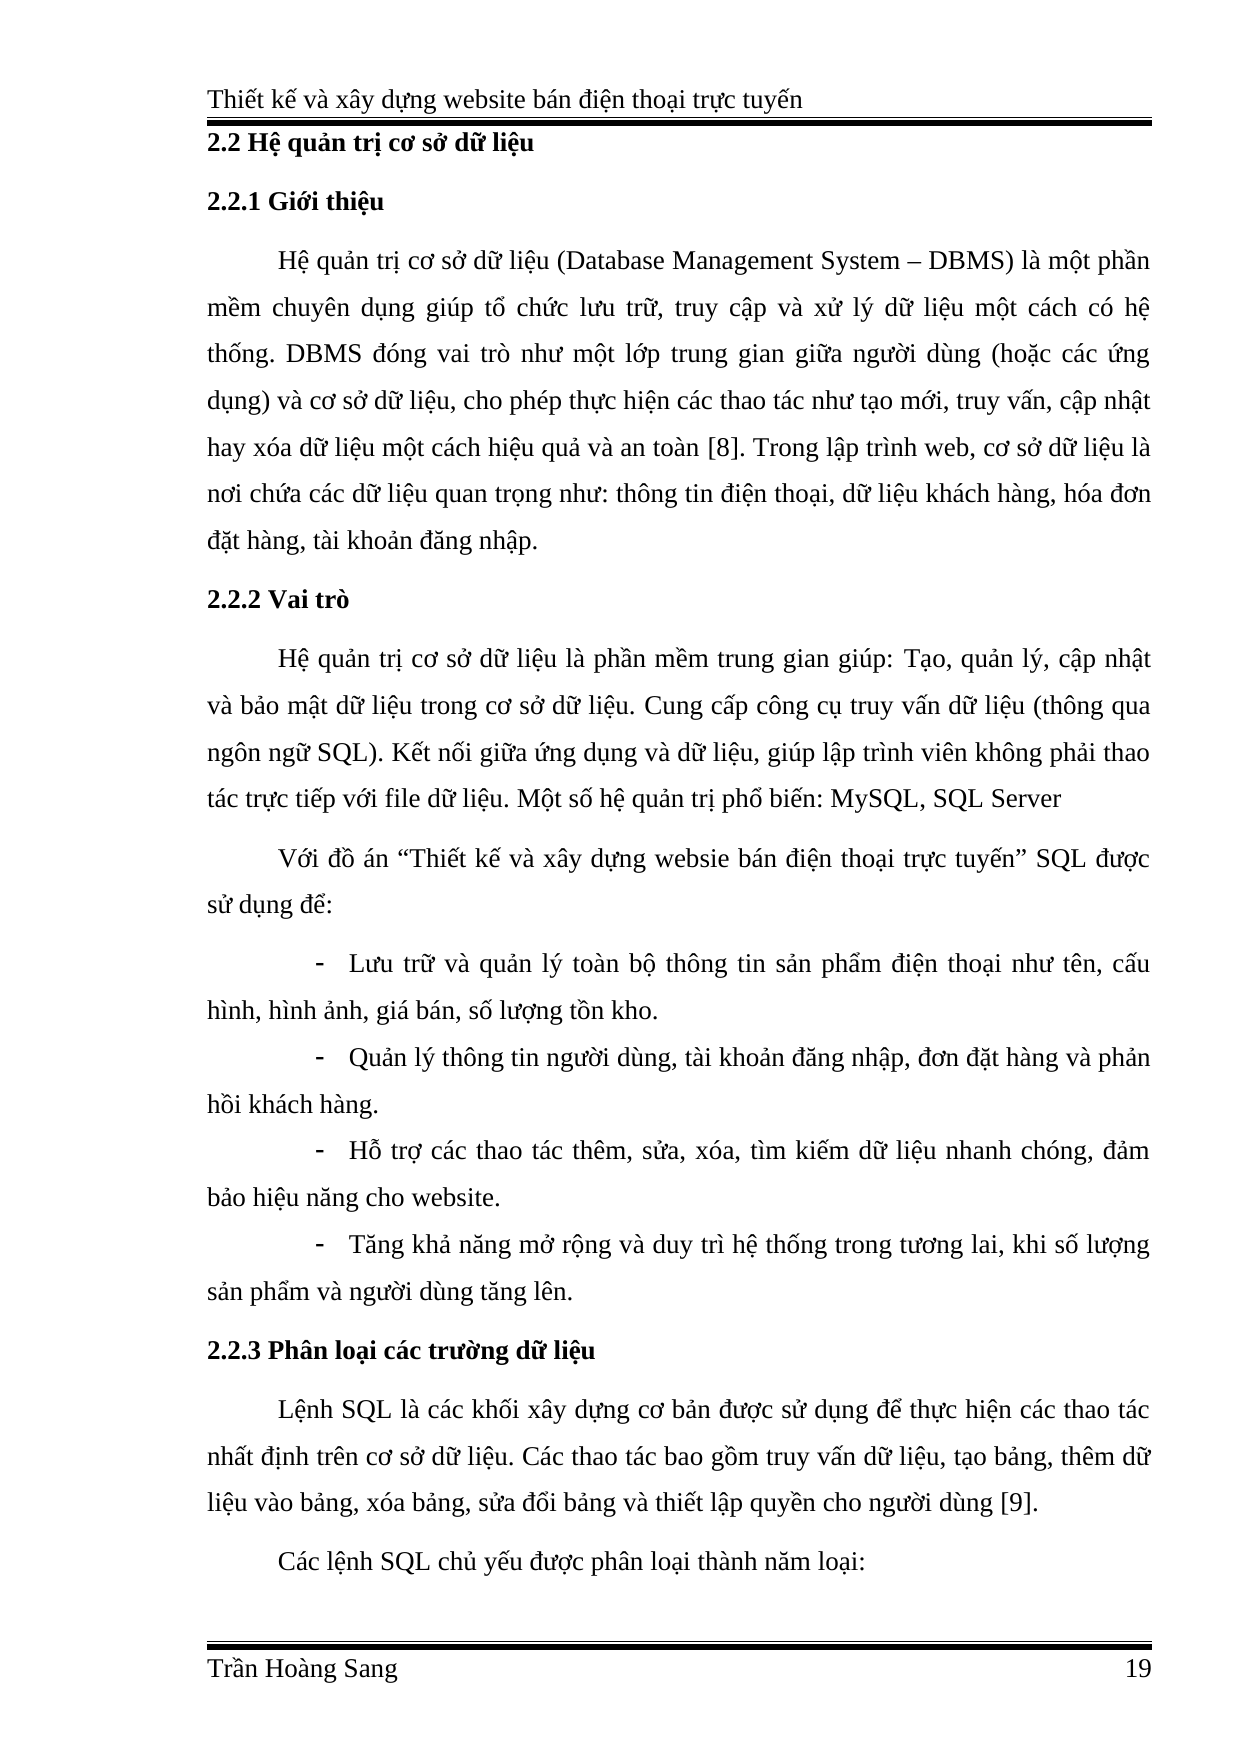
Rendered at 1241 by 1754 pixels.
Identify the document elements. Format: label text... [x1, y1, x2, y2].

text Các lệnh SQL chủ yếu được phân loại thành năm loại: [207, 1546, 1152, 1577]
text Lệnh SQL là các khối xây dựng cơ bản được sử dụng để thực hiện các thao tác nhất định trên cơ sở dữ liệu. Các thao tác bao gồm truy vấn dữ liệu, tạo bảng, thêm dữ liệu vào bảng, xóa bảng, sửa đổi bảng và thiết lập quyền cho người dùng [9]. [207, 1393, 1152, 1517]
text Hệ quản trị cơ sở dữ liệu (Database Management System – DBMS) là một phần mềm chuyên dụng giúp tổ chức lưu trữ, truy cập và xử lý dữ liệu một cách có hệ thống. DBMS đóng vai trò như một lớp trung gian giữa người dùng (hoặc các ứng dụng) và cơ sở dữ liệu, cho phép thực hiện các thao tác như tạo mới, truy vấn, cập nhật hay xóa dữ liệu một cách hiệu quả và an toàn [8]. Trong lập trình web, cơ sở dữ liệu là nơi chứa các dữ liệu quan trọng như: thông tin điện thoại, dữ liệu khách hàng, hóa đơn đặt hàng, tài khoản đăng nhập. [207, 244, 1152, 555]
list Lưu trữ và quản lý toàn bộ thông tin sản phẩm điện thoại như tên, cấu hình, hình ảnh, giá bán, số lượng tồn kho. [207, 948, 1152, 1026]
subtitle Phân loại các trường dữ liệu [207, 1334, 1152, 1365]
subtitle Hệ quản trị cơ sở dữ liệu [207, 126, 1152, 157]
list Hỗ trợ các thao tác thêm, sửa, xóa, tìm kiếm dữ liệu nhanh chóng, đảm bảo hiệu năng cho website. [207, 1134, 1152, 1212]
text Hệ quản trị cơ sở dữ liệu là phần mềm trung gian giúp: Tạo, quản lý, cập nhật và bảo mật dữ liệu trong cơ sở dữ liệu. Cung cấp công cụ truy vấn dữ liệu (thông qua ngôn ngữ SQL). Kết nối giữa ứng dụng và dữ liệu, giúp lập trình viên không phải thao tác trực tiếp với file dữ liệu. Một số hệ quản trị phổ biến: MySQL, SQL Server [207, 643, 1152, 814]
list Tăng khả năng mở rộng và duy trì hệ thống trong tương lai, khi số lượng sản phẩm và người dùng tăng lên. [207, 1228, 1152, 1306]
text Với đồ án “Thiết kế và xây dựng websie bán điện thoại trực tuyến” SQL được sử dụng để: [207, 842, 1152, 919]
subtitle Vai trò [207, 583, 1152, 614]
subtitle Giới thiệu [207, 185, 1152, 216]
list Quản lý thông tin người dùng, tài khoản đăng nhập, đơn đặt hàng và phản hồi khách hàng. [207, 1041, 1152, 1119]
